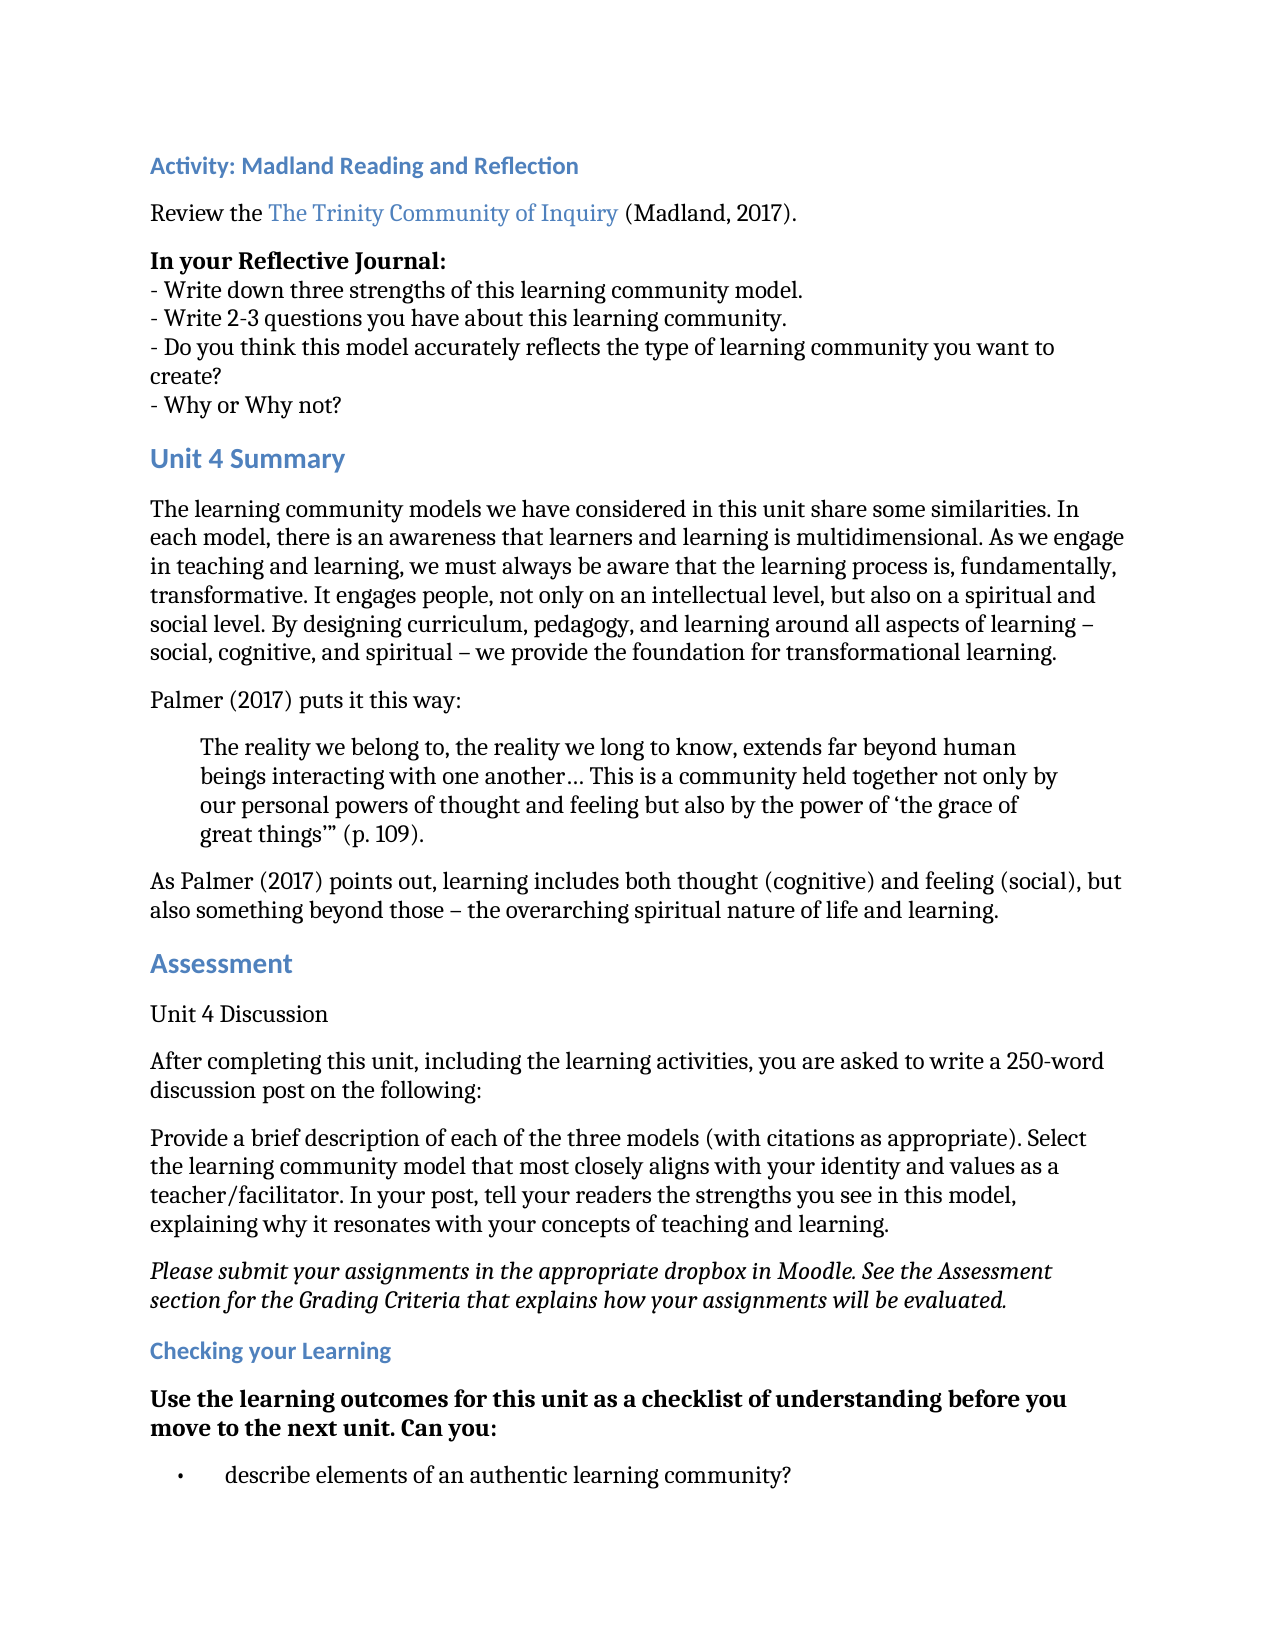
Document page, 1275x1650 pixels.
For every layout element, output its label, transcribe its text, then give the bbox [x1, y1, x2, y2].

text As Palmer (2017) points out, learning includes both thought (cognitive) and feeling (social), but also something beyond those – the overarching spiritual nature of life and learning. [150, 867, 1125, 924]
subtitle Unit 4 Summary [150, 440, 1125, 476]
text The learning community models we have considered in this unit share some similarities. In each model, there is an awareness that learners and learning is multidimensional. As we engage in teaching and learning, we must always be aware that the learning process is, fundamentally, transformative. It engages people, not only on an intellectual level, but also on a spiritual and social level. By designing curriculum, pedagogy, and learning around all aspects of learning – social, cognitive, and spiritual – we provide the foundation for transformational learning. [150, 494, 1125, 667]
text The reality we belong to, the reality we long to know, extends far beyond human beings interacting with one another… This is a community held together not only by our personal powers of thought and feeling but also by the power of ‘the grace of great things’” (p. 109). [200, 733, 1075, 848]
text Palmer (2017) puts it this way: [150, 686, 1125, 714]
subtitle Activity: Madland Reading and Reflection [150, 150, 1125, 181]
text In your Reflective Journal: - Write down three strengths of this learning community model. - Write 2-3 questions you have about this learning community. - Do you think this model accurately reflects the type of learning community you want to create? - Why or Why not? [150, 247, 1125, 419]
subtitle Checking your Learning [150, 1336, 1125, 1366]
text After completing this unit, including the learning activities, you are asked to write a 250-word discussion post on the following: [150, 1047, 1125, 1105]
list describe elements of an authentic learning community? [175, 1461, 1125, 1490]
text Use the learning outcomes for this unit as a checklist of understanding before you move to the next unit. Can you: [150, 1385, 1125, 1442]
text Provide a brief description of each of the three models (with citations as appropriate). Select the learning community model that most closely aligns with your identity and values as a teacher/facilitator. In your post, tell your readers the strengths you see in this model, explaining why it resonates with your concepts of teaching and learning. [150, 1123, 1125, 1238]
text Unit 4 Discussion [150, 1000, 1125, 1028]
subtitle Assessment [150, 945, 1125, 981]
text Please submit your assignments in the appropriate dropbox in Moodle. See the Assessment section for the Grading Criteria that explains how your assignments will be evaluated. [150, 1257, 1125, 1315]
text Review the The Trinity Community of Inquiry (Madland, 2017). [150, 199, 1125, 228]
